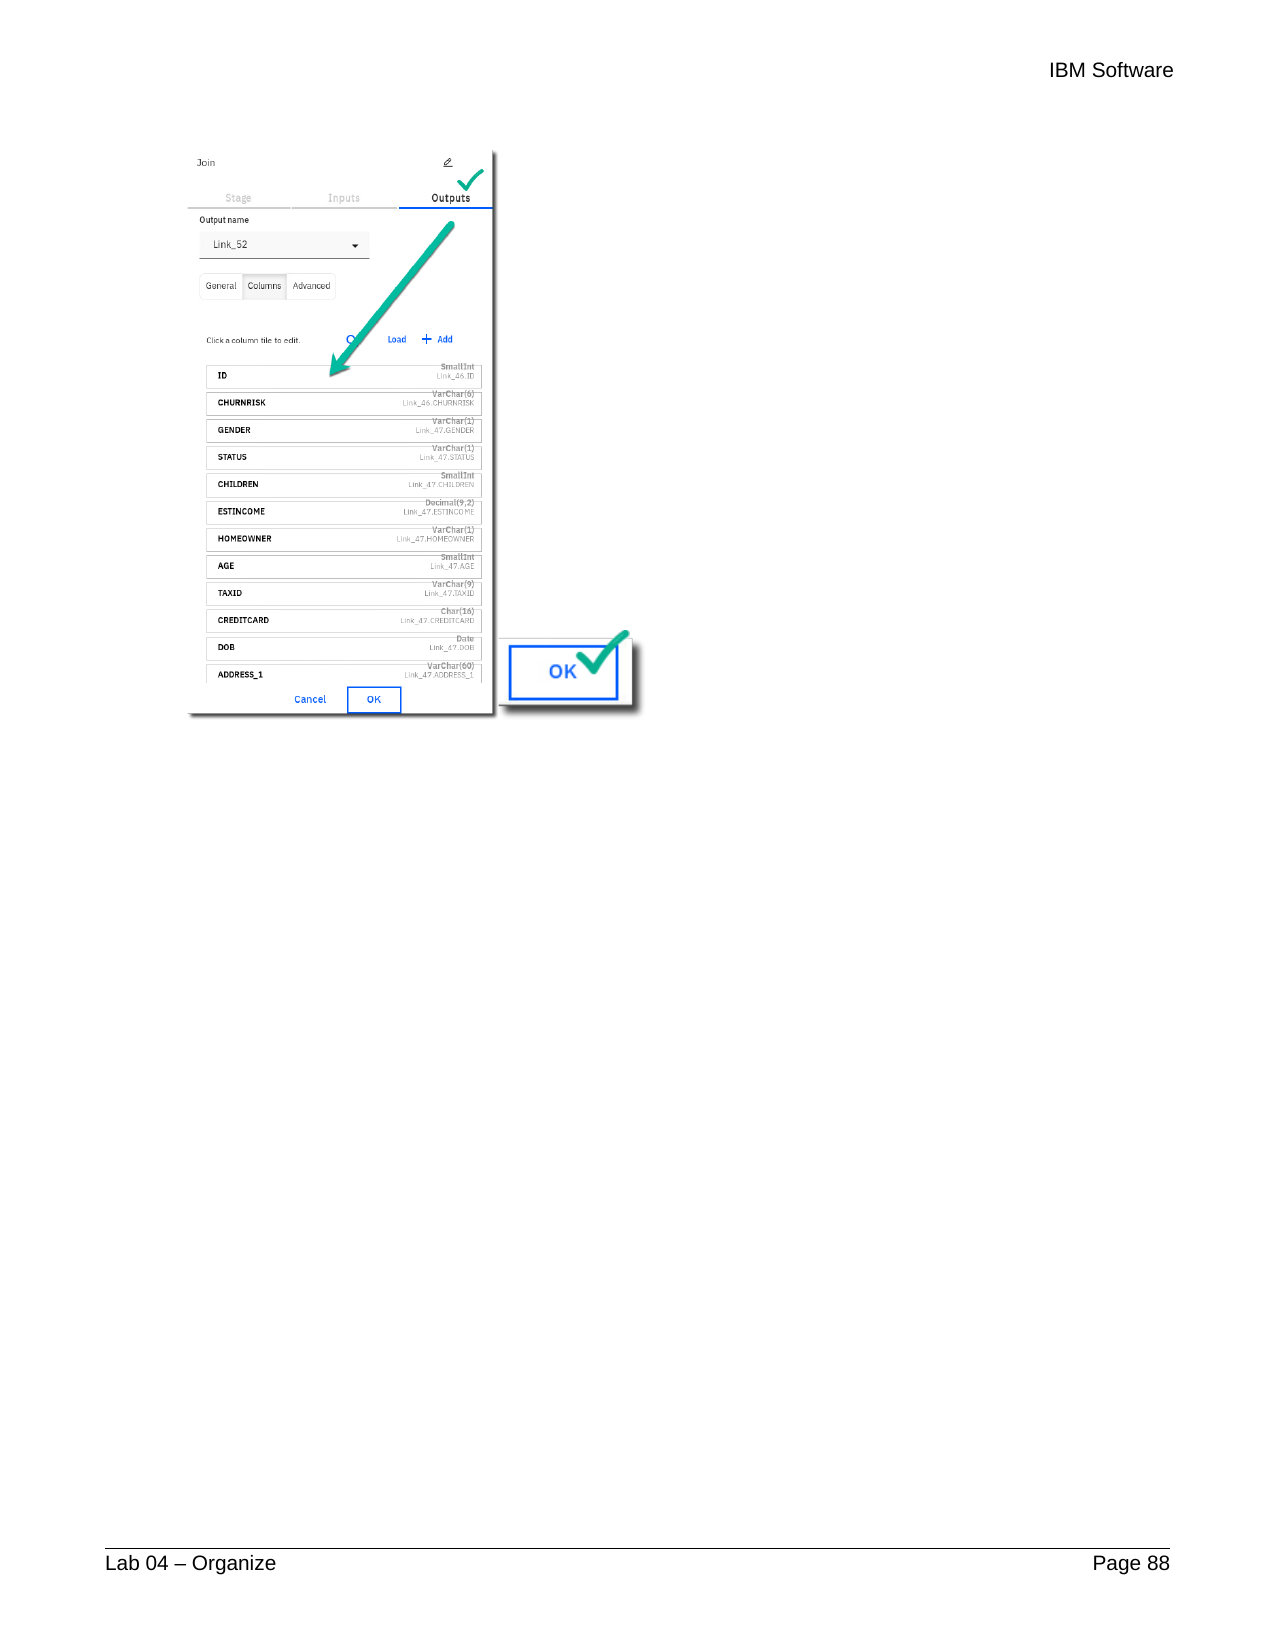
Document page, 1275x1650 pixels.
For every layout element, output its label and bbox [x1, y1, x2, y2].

picture [187, 150, 646, 720]
